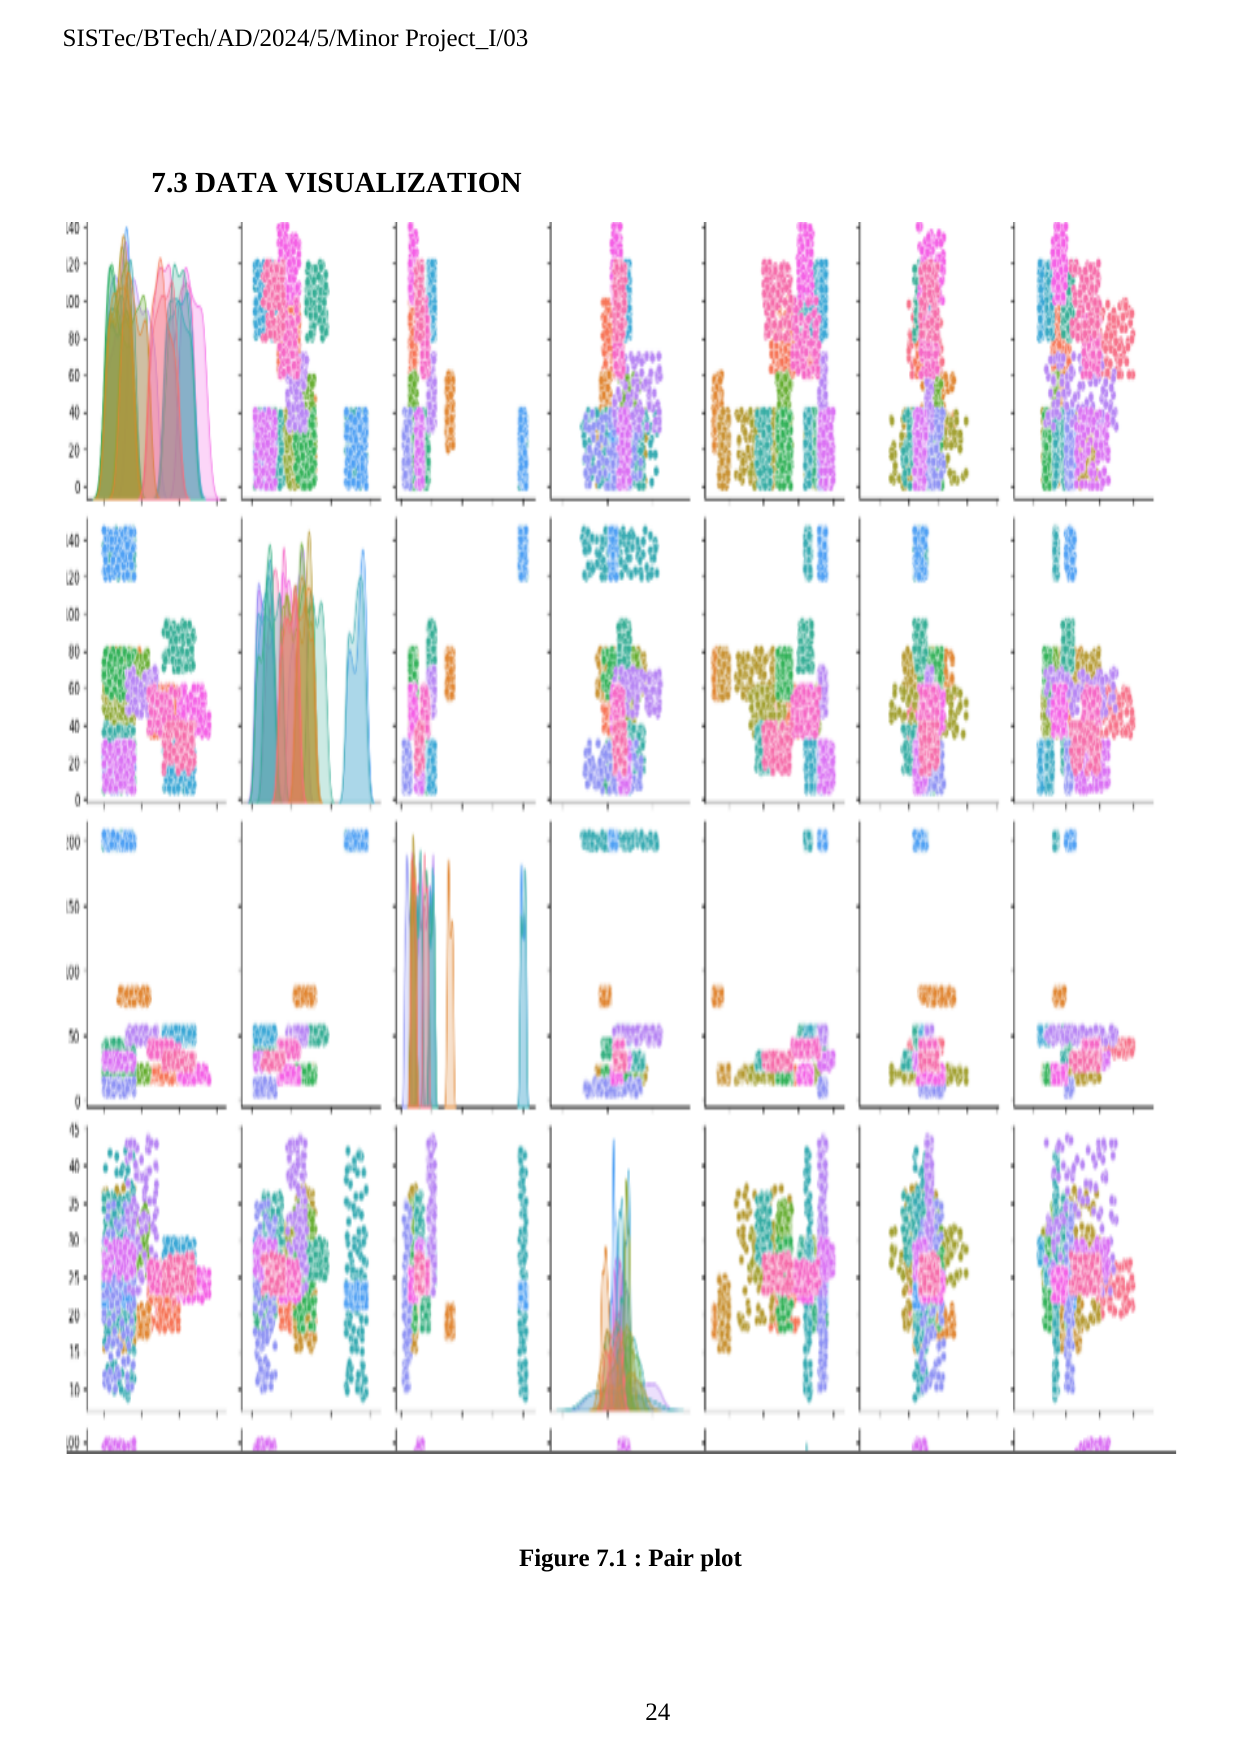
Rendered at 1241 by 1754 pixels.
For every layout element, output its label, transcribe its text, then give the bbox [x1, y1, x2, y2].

subtitle Figure 7.1 : Pair plot [444, 1543, 817, 1571]
picture [66, 222, 1177, 1454]
subtitle DATA VISUALIZATION [151, 165, 1176, 198]
